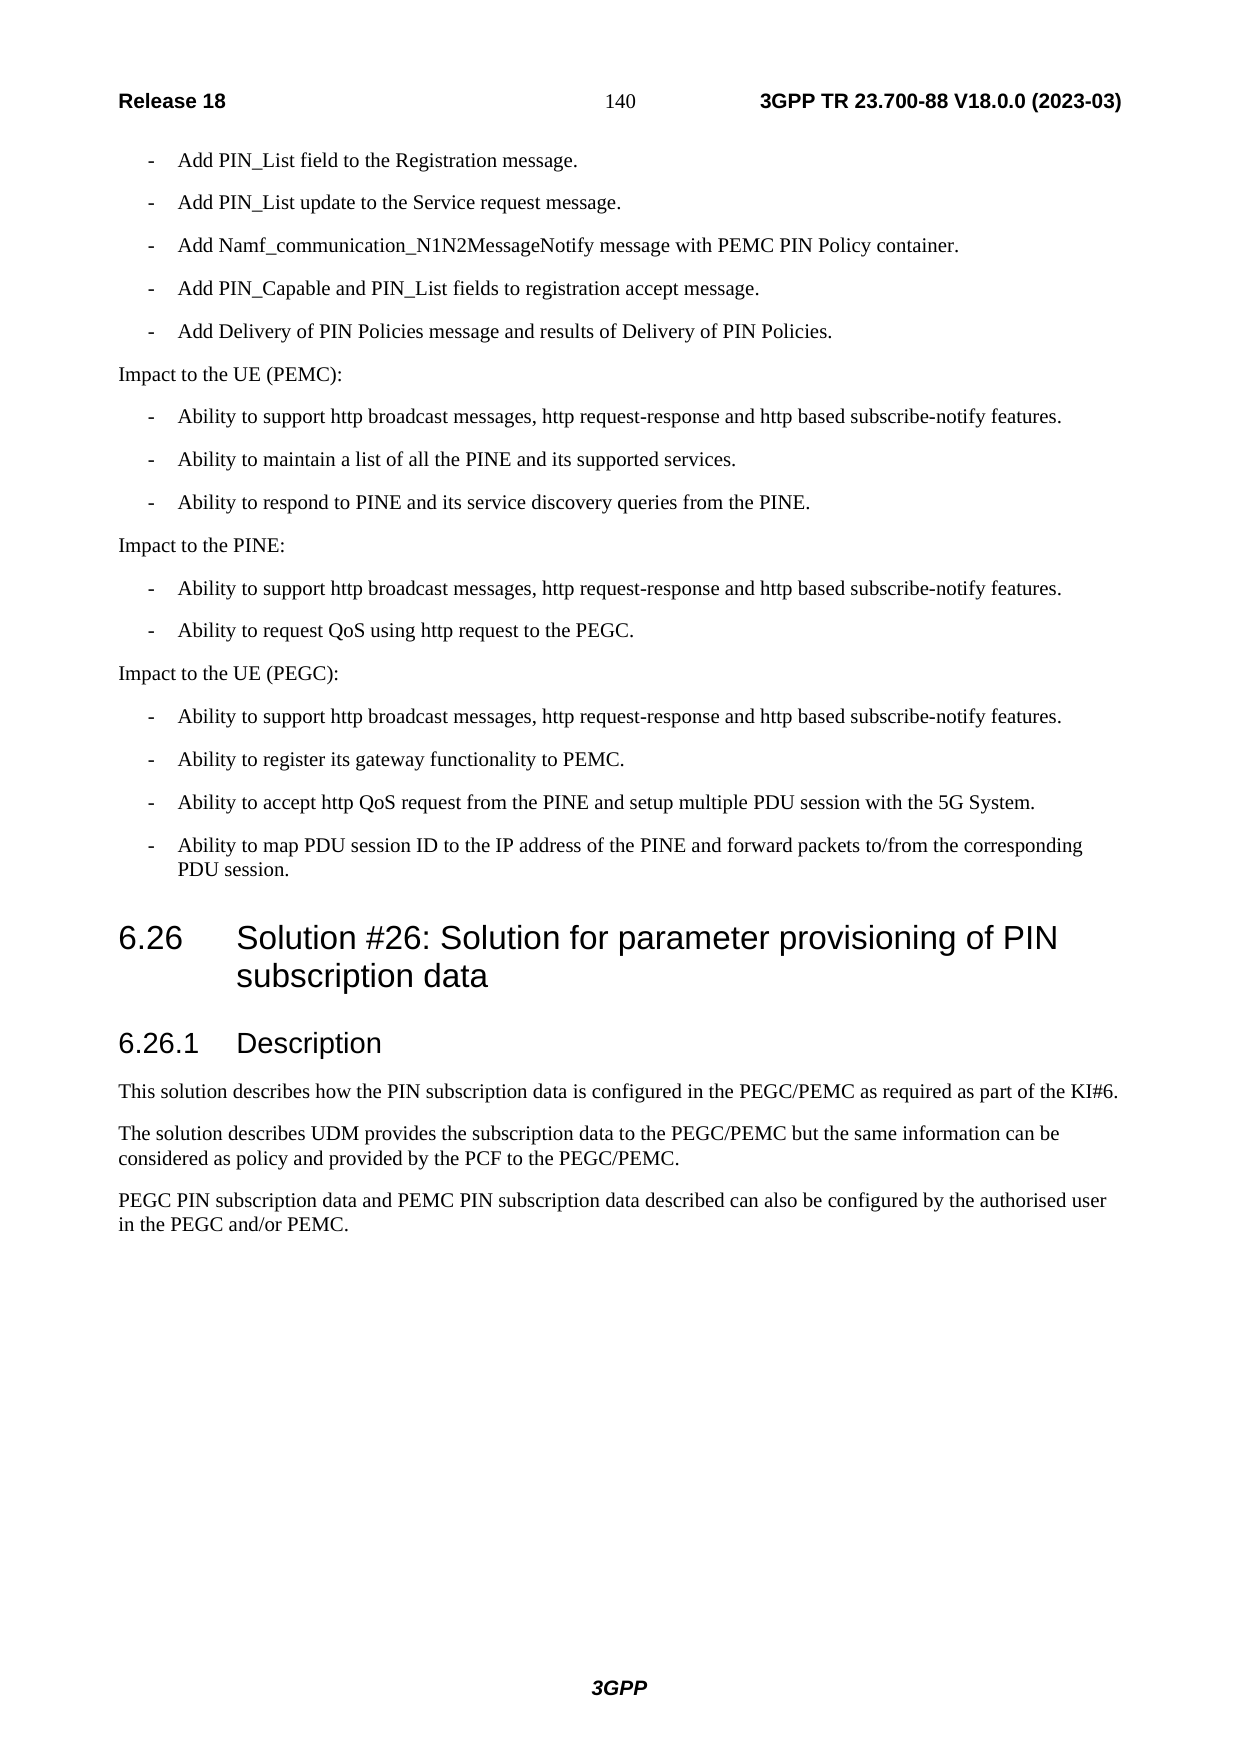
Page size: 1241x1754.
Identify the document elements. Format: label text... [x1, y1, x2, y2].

text - Add Delivery of PIN Policies message and results of Delivery of PIN Policies. [148, 319, 1122, 343]
text PEGC PIN subscription data and PEMC PIN subscription data described can also be configured by the authorised user in the PEGC and/or PEMC. [118, 1188, 1122, 1236]
text - Add Namf_communication_N1N2MessageNotify message with PEMC PIN Policy container. [148, 233, 1122, 257]
text The solution describes UDM provides the subscription data to the PEGC/PEMC but the same information can be considered as policy and provided by the PCF to the PEGC/PEMC. [118, 1121, 1122, 1169]
text - Ability to maintain a list of all the PINE and its supported services. [148, 447, 1122, 471]
text - Ability to map PDU session ID to the IP address of the PINE and forward packets to/from the corresponding PDU session. [148, 832, 1122, 881]
text Impact to the UE (PEMC): [118, 362, 1122, 386]
text - Add PIN_List update to the Service request message. [148, 190, 1122, 214]
text - Ability to support http broadcast messages, http request-response and http based subscribe-notify features. [148, 704, 1122, 728]
text - Ability to request QoS using http request to the PEGC. [148, 618, 1122, 642]
text Impact to the PINE: [118, 533, 1122, 557]
text Impact to the UE (PEGC): [118, 661, 1122, 685]
text - Ability to register its gateway functionality to PEMC. [148, 747, 1122, 771]
subtitle 6.26.1 Description [118, 1026, 1122, 1060]
text - Add PIN_Capable and PIN_List fields to registration accept message. [148, 276, 1122, 300]
text - Ability to respond to PINE and its service discovery queries from the PINE. [148, 490, 1122, 514]
subtitle 6.26 Solution #26: Solution for parameter provisioning of PIN subscription data [118, 918, 1122, 995]
text This solution describes how the PIN subscription data is configured in the PEGC/PEMC as required as part of the KI#6. [118, 1078, 1122, 1103]
text - Ability to support http broadcast messages, http request-response and http based subscribe-notify features. [148, 404, 1122, 428]
text - Ability to support http broadcast messages, http request-response and http based subscribe-notify features. [148, 576, 1122, 600]
text - Add PIN_List field to the Registration message. [148, 147, 1122, 172]
text - Ability to accept http QoS request from the PINE and setup multiple PDU session with the 5G System. [148, 790, 1122, 814]
